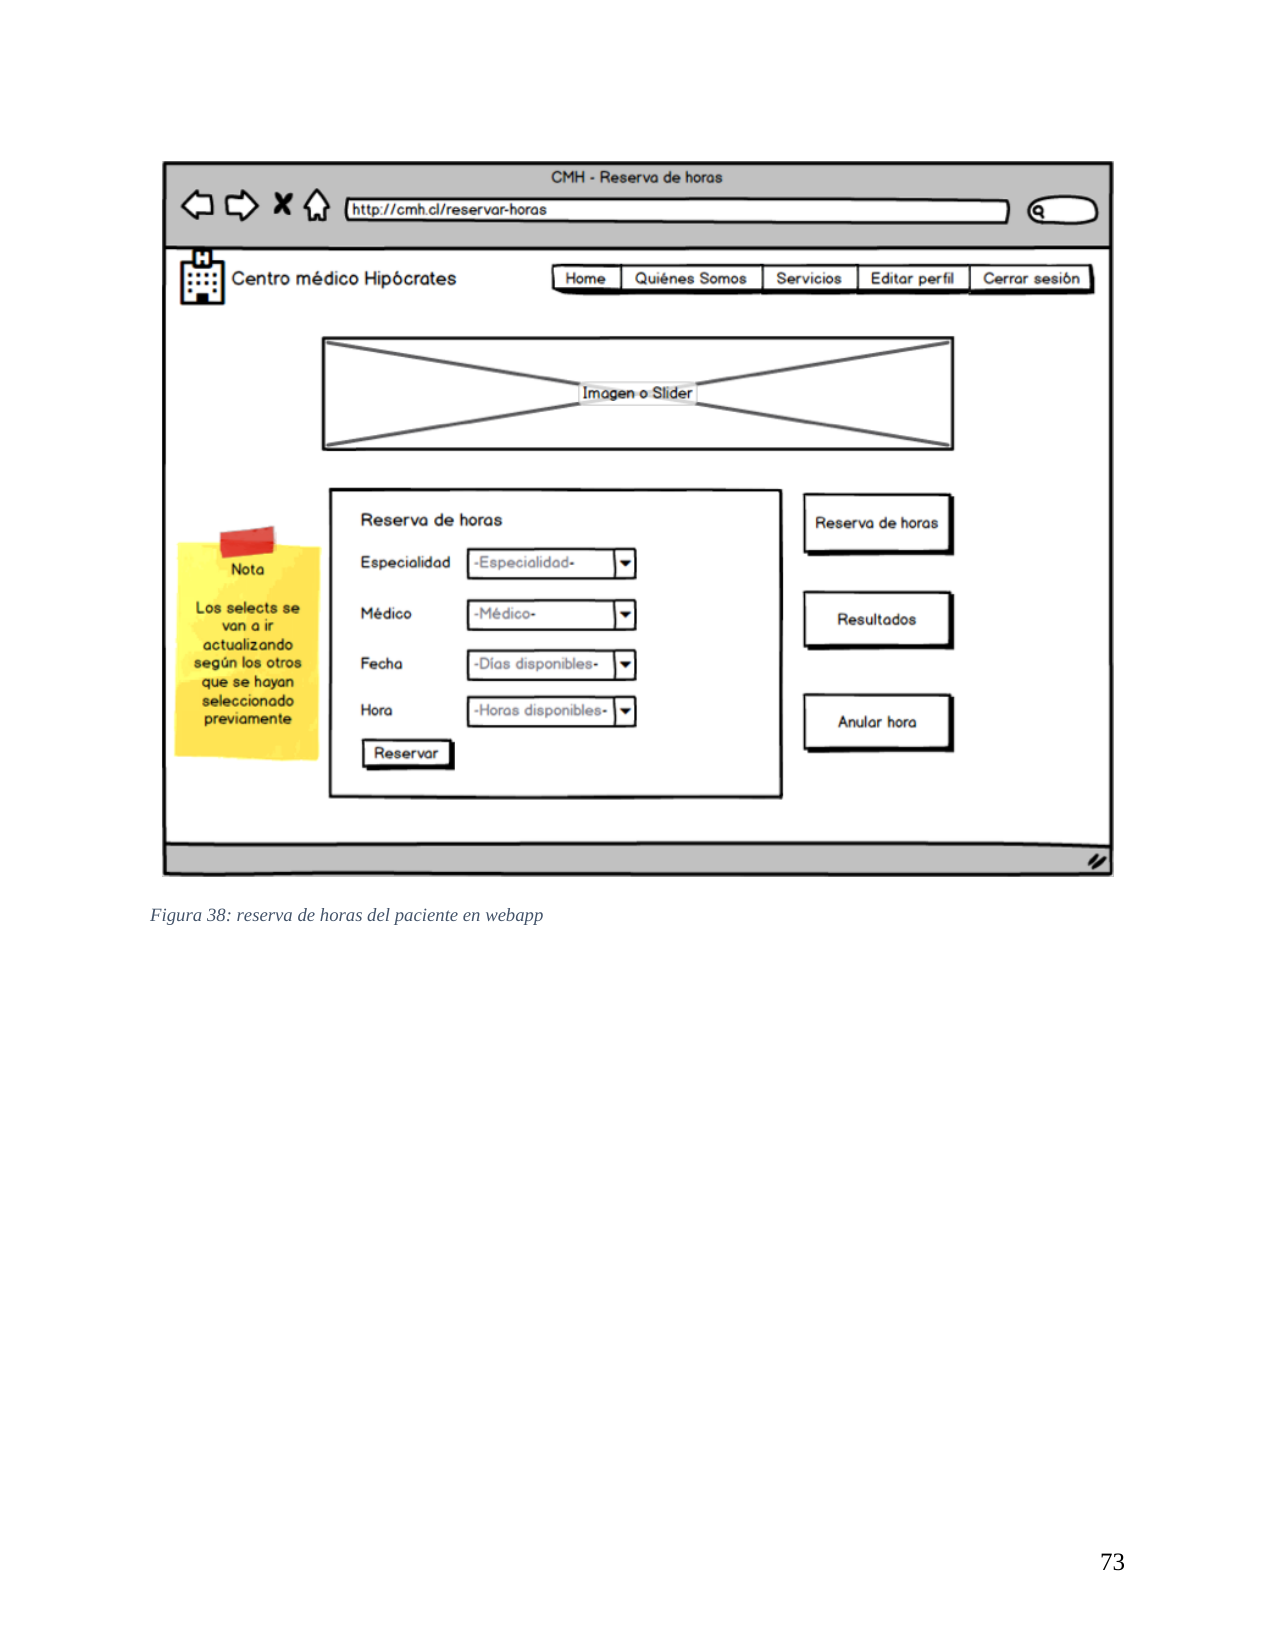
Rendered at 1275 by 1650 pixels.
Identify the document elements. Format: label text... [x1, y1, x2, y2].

picture [150, 150, 1125, 905]
text Figura 38: reserva de horas del paciente en webapp [150, 905, 1125, 926]
